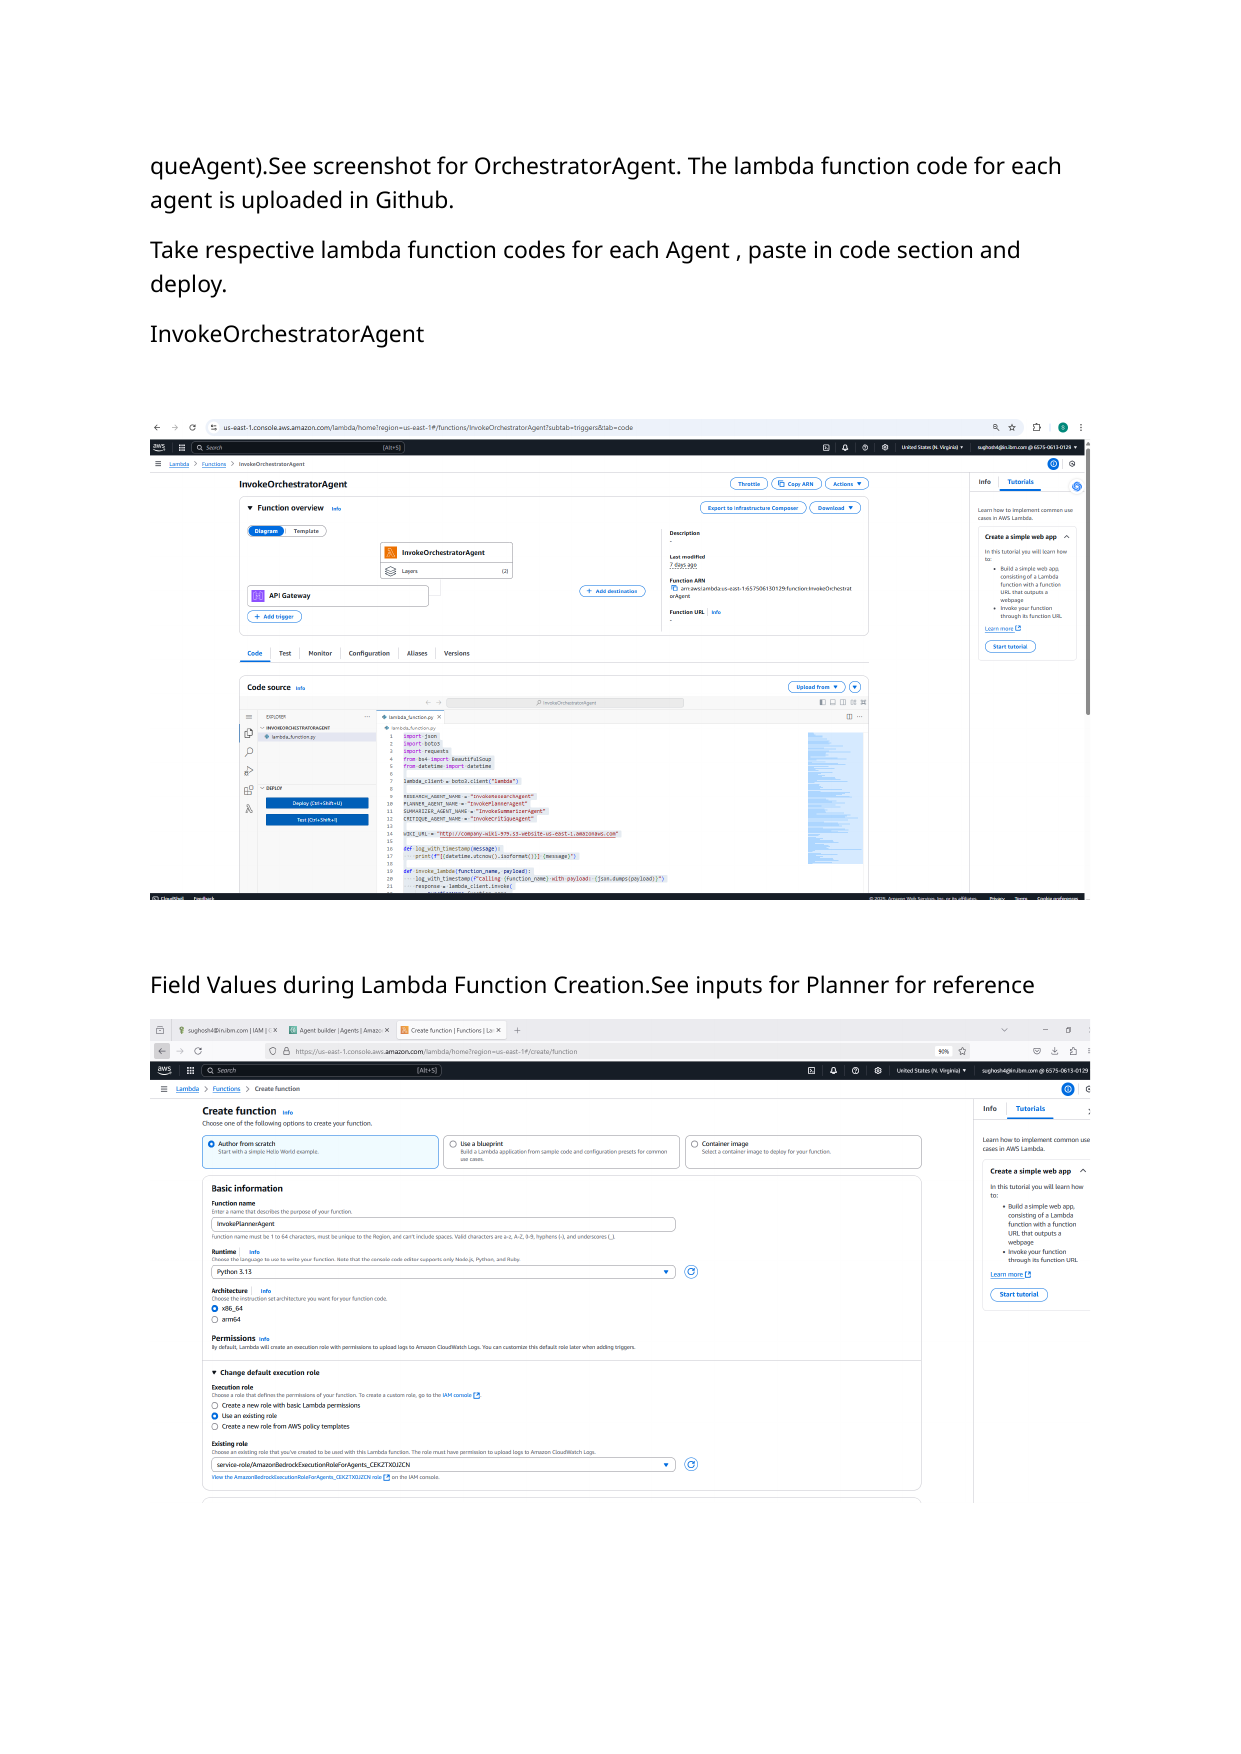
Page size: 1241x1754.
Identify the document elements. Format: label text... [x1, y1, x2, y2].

text Field Values during Lambda Function Creation.See inputs for Planner for reference [150, 969, 1090, 1000]
text Take respective lambda function codes for each Agent , paste in code section and deploy. [150, 234, 1090, 299]
picture [150, 1019, 1091, 1503]
picture [150, 419, 1091, 900]
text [150, 150, 1090, 215]
text InvokeOrchestratorAgent [150, 318, 1090, 349]
